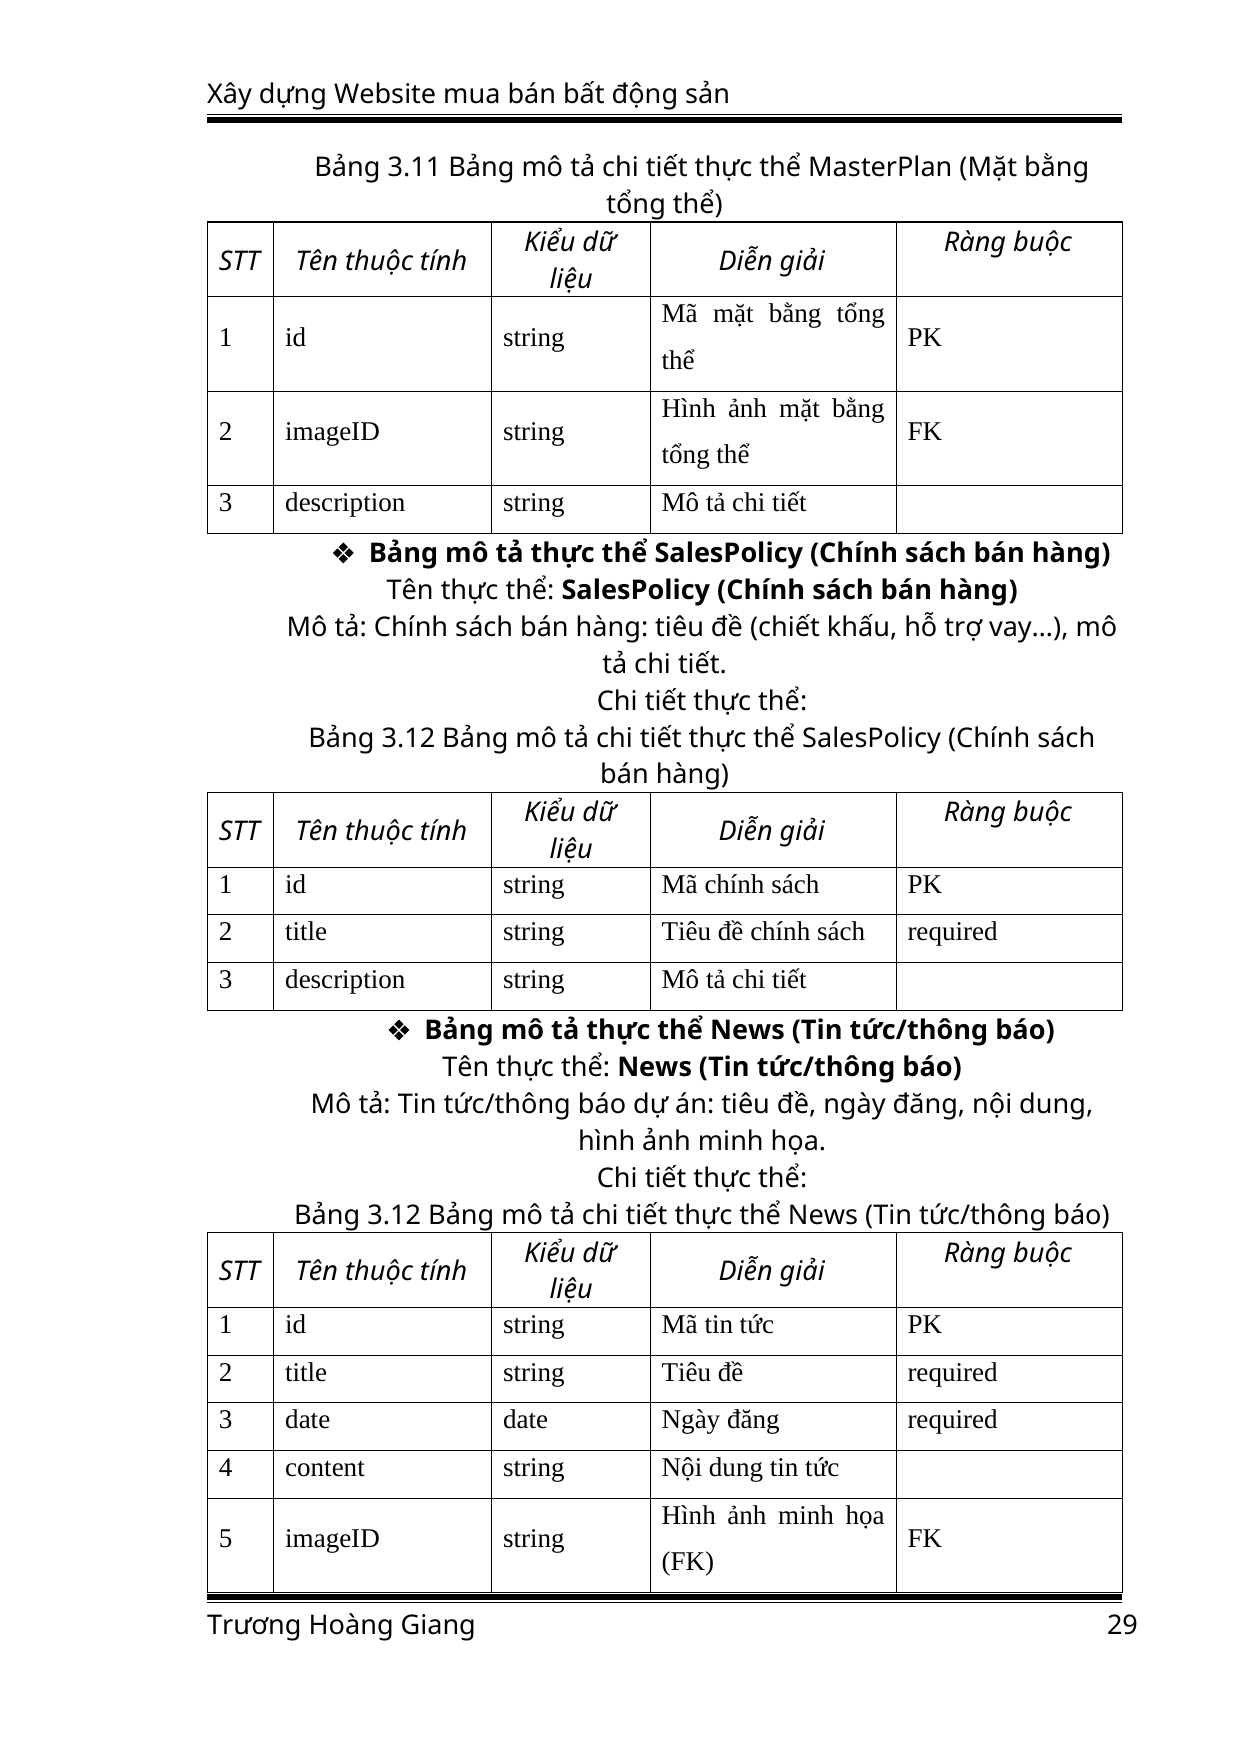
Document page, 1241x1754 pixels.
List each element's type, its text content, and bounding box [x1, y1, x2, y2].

table_cell required [897, 1356, 1122, 1402]
table_cell description [274, 963, 491, 1010]
table_cell string [492, 1308, 650, 1354]
table_header Ràng buộc [897, 793, 1122, 867]
table_header Kiểu dữ liệu [492, 1233, 650, 1307]
text Chi tiết thực thể: [207, 681, 1122, 718]
table_header Diễn giải [651, 1233, 896, 1307]
table_header Kiểu dữ liệu [492, 793, 650, 867]
table_header Diễn giải [651, 793, 896, 867]
text Chi tiết thực thể: [207, 1158, 1122, 1195]
table_cell date [274, 1403, 491, 1450]
table_cell description [274, 486, 491, 533]
table_cell Mã chính sách [651, 868, 896, 914]
table_cell date [492, 1403, 650, 1450]
table_header STT [208, 1233, 273, 1307]
table_header Diễn giải [651, 223, 896, 296]
table_header Tên thuộc tính [274, 1233, 491, 1307]
table_cell string [492, 915, 650, 962]
table_cell Tiêu đề chính sách [651, 915, 896, 962]
table_cell FK [897, 392, 1122, 485]
table_cell string [492, 1356, 650, 1402]
text Mô tả: Tin tức/thông báo dự án: tiêu đề, ngày đăng, nội dung, hình ảnh minh họa. [282, 1084, 1122, 1158]
table_cell required [897, 1403, 1122, 1450]
table_cell 1 [208, 297, 273, 391]
table_cell string [492, 297, 650, 391]
table_cell 1 [208, 1308, 273, 1354]
text Bảng 3.11 Bảng mô tả chi tiết thực thể MasterPlan (Mặt bằng tổng thể) [207, 148, 1122, 221]
table_cell 2 [208, 915, 273, 962]
table_cell Mô tả chi tiết [651, 486, 896, 533]
list Bảng mô tả thực thể SalesPolicy (Chính sách bán hàng) [319, 534, 1122, 571]
table_cell Hình ảnh minh họa (FK) [651, 1499, 896, 1592]
table_header Ràng buộc [897, 1233, 1122, 1307]
table_cell FK [897, 1499, 1122, 1592]
table_cell imageID [274, 1499, 491, 1592]
table_cell PK [897, 1308, 1122, 1354]
table_cell content [274, 1451, 491, 1498]
table_cell imageID [274, 392, 491, 485]
table_cell [897, 1451, 1122, 1498]
table_cell 3 [208, 486, 273, 533]
table_cell title [274, 915, 491, 962]
table_header STT [208, 223, 273, 296]
table_header Tên thuộc tính [274, 223, 491, 296]
table_cell Nội dung tin tức [651, 1451, 896, 1498]
table_cell string [492, 963, 650, 1010]
table_cell 5 [208, 1499, 273, 1592]
table_cell string [492, 392, 650, 485]
table_cell string [492, 1499, 650, 1592]
table_cell 3 [208, 963, 273, 1010]
table_cell Tiêu đề [651, 1356, 896, 1402]
text Tên thực thể: SalesPolicy (Chính sách bán hàng) [207, 571, 1122, 607]
table_cell string [492, 1451, 650, 1498]
text Bảng 3.12 Bảng mô tả chi tiết thực thể News (Tin tức/thông báo) [207, 1195, 1122, 1232]
table_cell Mô tả chi tiết [651, 963, 896, 1010]
table_cell string [492, 868, 650, 914]
text Mô tả: Chính sách bán hàng: tiêu đề (chiết khấu, hỗ trợ vay…), mô tả chi tiết. [207, 607, 1122, 681]
table_cell 2 [208, 1356, 273, 1402]
table_cell id [274, 1308, 491, 1354]
text Tên thực thể: News (Tin tức/thông báo) [207, 1048, 1122, 1084]
table_cell Hình ảnh mặt bằng tổng thể [651, 392, 896, 485]
table_cell title [274, 1356, 491, 1402]
table_cell 3 [208, 1403, 273, 1450]
table_cell PK [897, 297, 1122, 391]
table_cell string [492, 486, 650, 533]
table_cell 4 [208, 1451, 273, 1498]
table_cell 2 [208, 392, 273, 485]
table_header Kiểu dữ liệu [492, 223, 650, 296]
text Bảng 3.12 Bảng mô tả chi tiết thực thể SalesPolicy (Chính sách bán hàng) [207, 718, 1122, 792]
table_cell PK [897, 868, 1122, 914]
table_cell 1 [208, 868, 273, 914]
table_cell Mã tin tức [651, 1308, 896, 1354]
table_header STT [208, 793, 273, 867]
table_cell id [274, 868, 491, 914]
table_cell [897, 963, 1122, 1010]
table_cell Ngày đăng [651, 1403, 896, 1450]
table_cell [897, 486, 1122, 533]
table_header Tên thuộc tính [274, 793, 491, 867]
table_cell required [897, 915, 1122, 962]
list Bảng mô tả thực thể News (Tin tức/thông báo) [319, 1011, 1122, 1048]
table_header Ràng buộc [897, 223, 1122, 296]
table_cell Mã mặt bằng tổng thể [651, 297, 896, 391]
table_cell id [274, 297, 491, 391]
